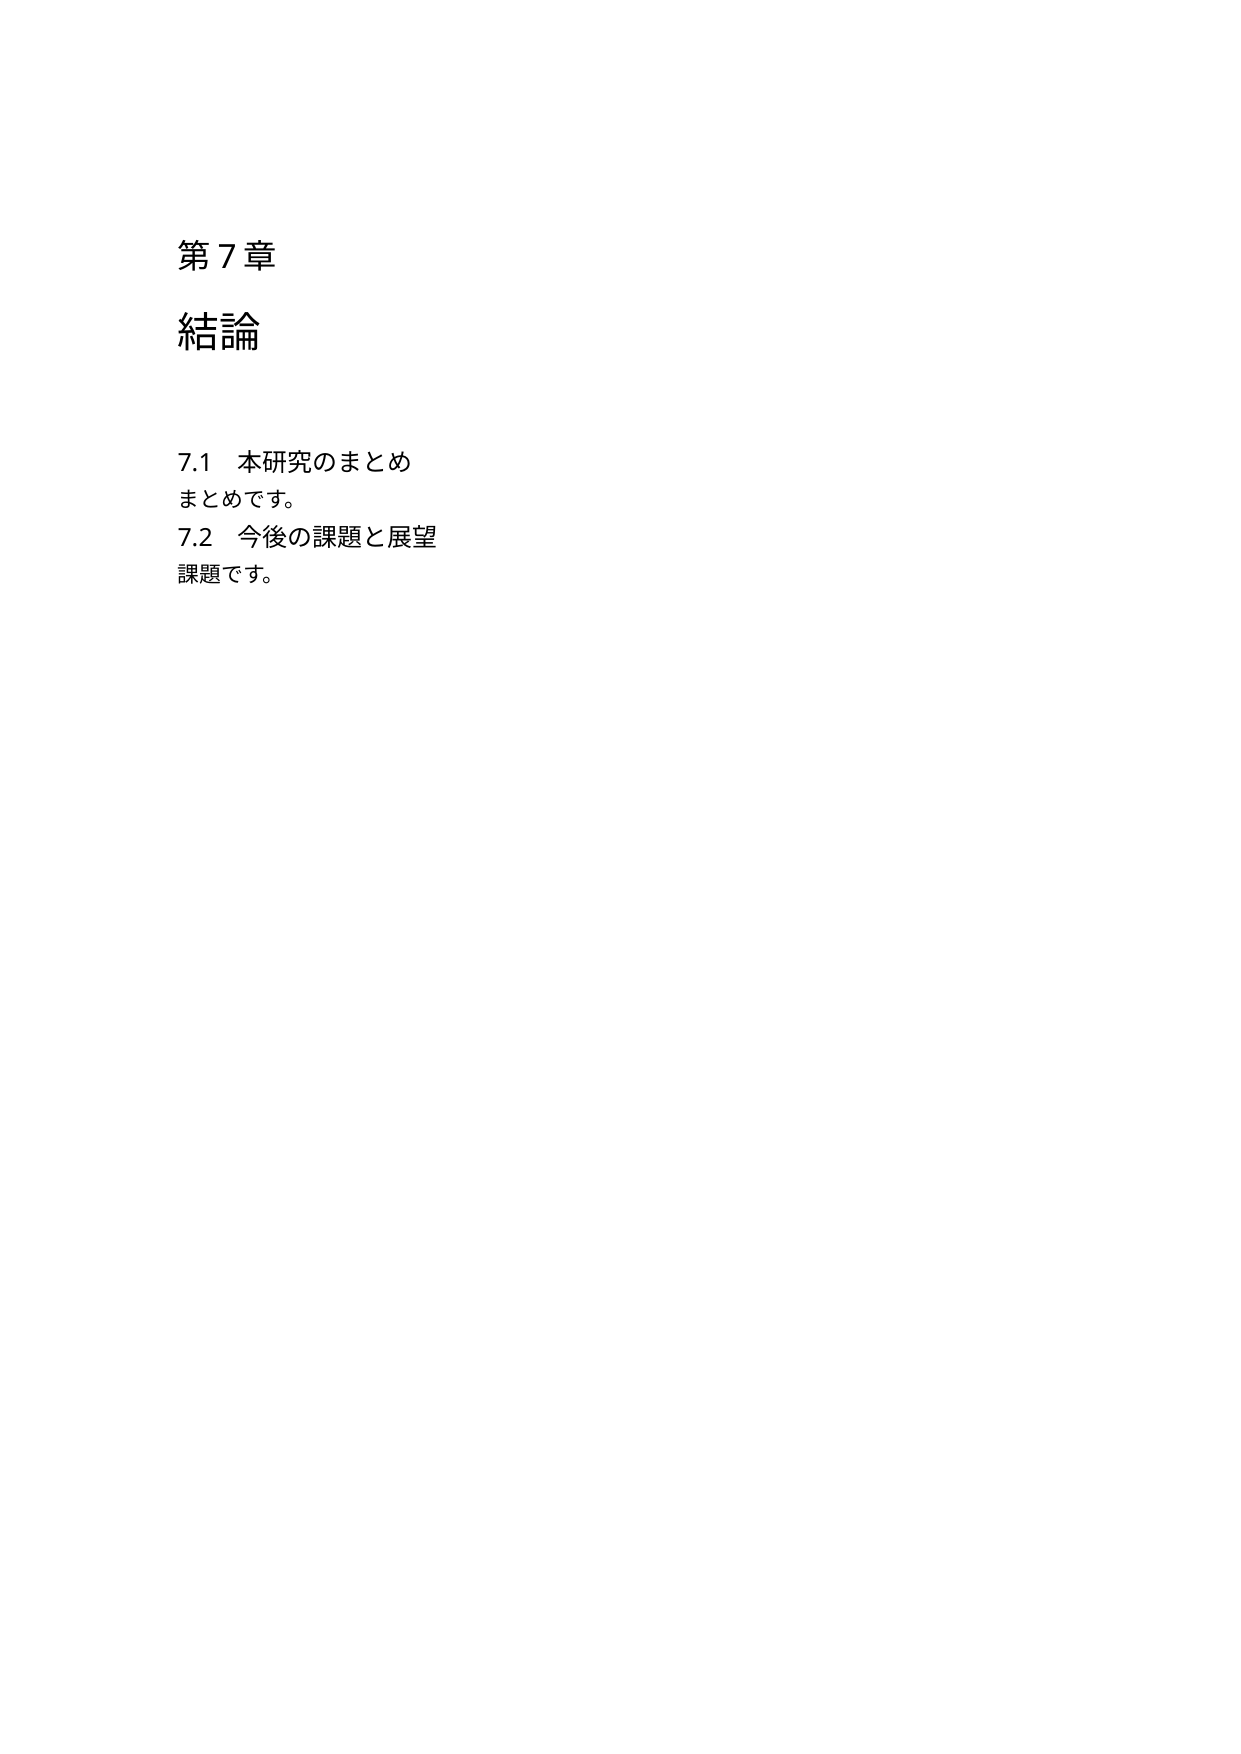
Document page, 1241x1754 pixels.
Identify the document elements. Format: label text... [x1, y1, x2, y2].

text 結論 [177, 292, 1063, 367]
subtitle 7.2 今後の課題と展望 [177, 517, 1063, 554]
subtitle 7.1 本研究のまとめ [177, 442, 1063, 479]
subtitle 第7章 [177, 217, 1063, 292]
text まとめです。 [177, 479, 1063, 517]
text 課題です。 [177, 554, 1063, 592]
